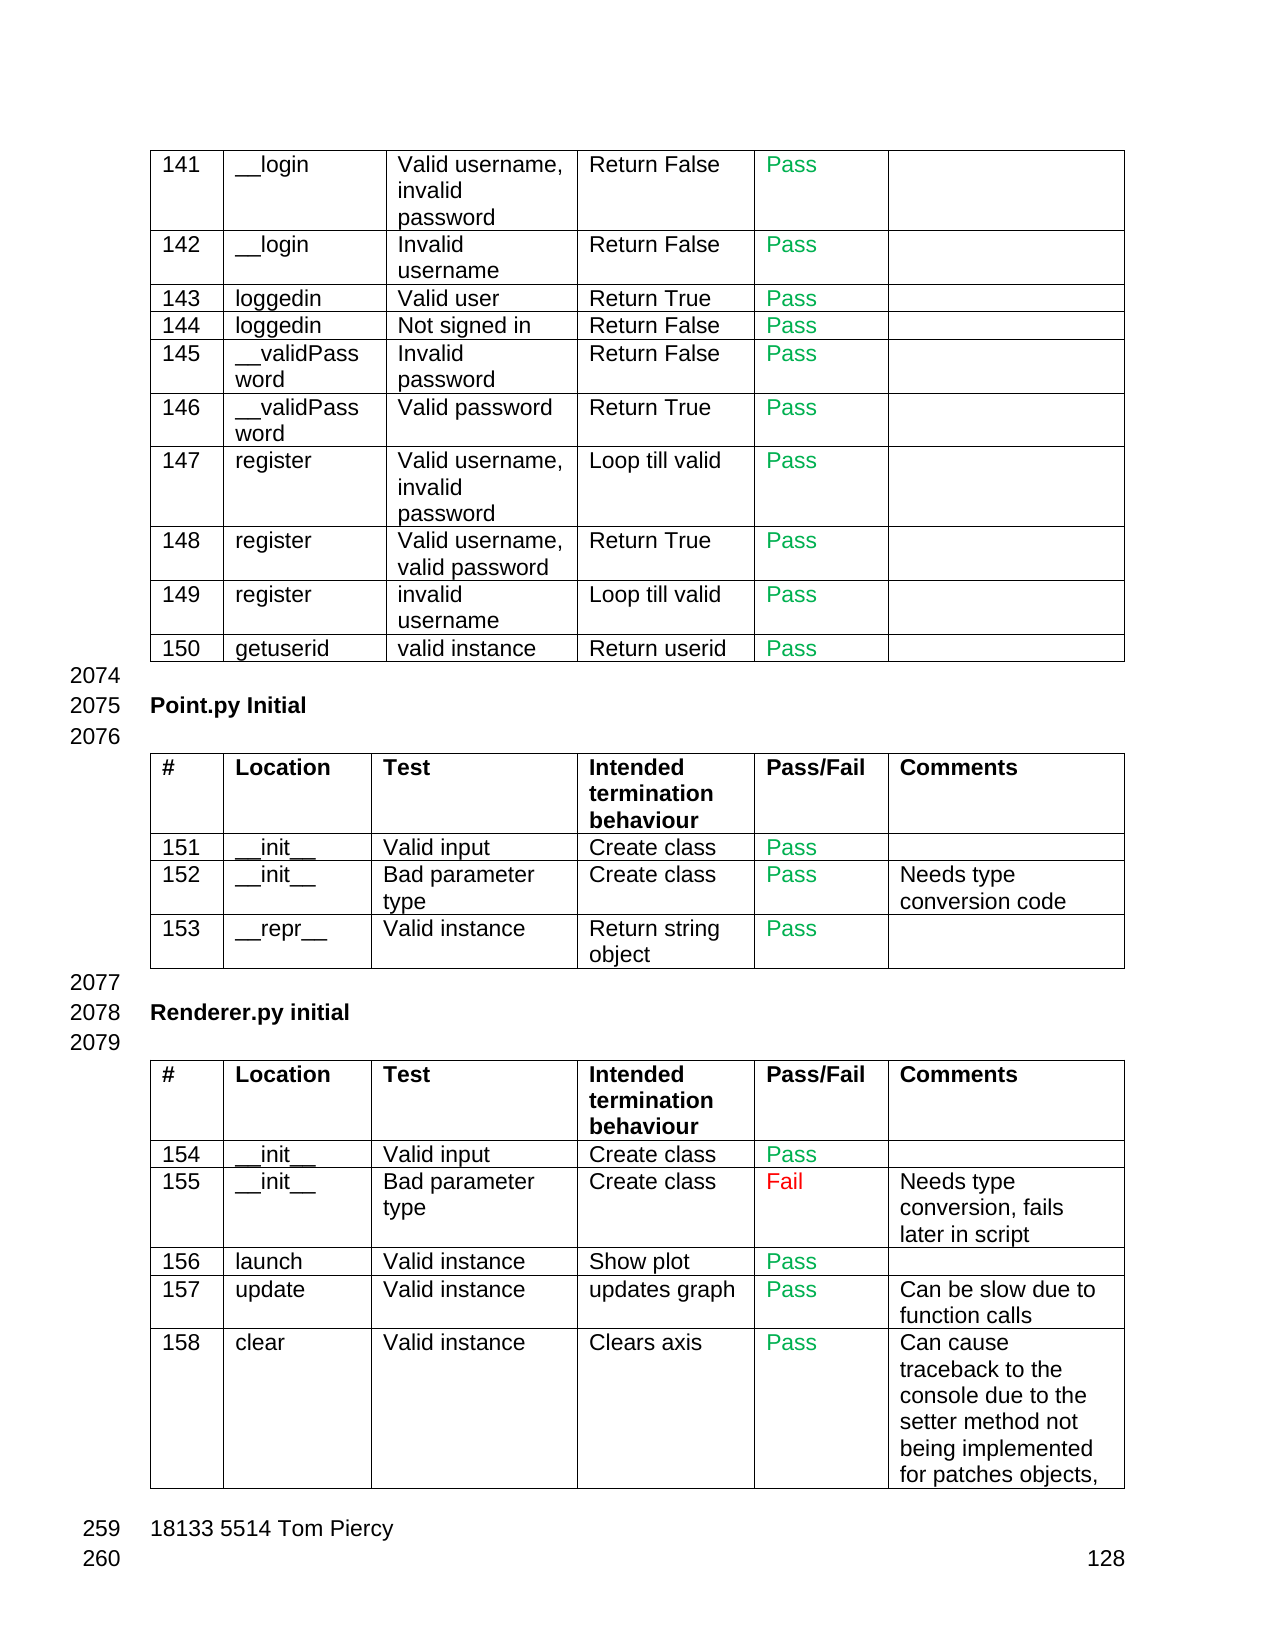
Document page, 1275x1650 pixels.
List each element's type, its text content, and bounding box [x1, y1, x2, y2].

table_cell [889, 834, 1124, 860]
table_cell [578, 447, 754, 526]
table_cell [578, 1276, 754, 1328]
text Point.py Initial [150, 692, 1125, 719]
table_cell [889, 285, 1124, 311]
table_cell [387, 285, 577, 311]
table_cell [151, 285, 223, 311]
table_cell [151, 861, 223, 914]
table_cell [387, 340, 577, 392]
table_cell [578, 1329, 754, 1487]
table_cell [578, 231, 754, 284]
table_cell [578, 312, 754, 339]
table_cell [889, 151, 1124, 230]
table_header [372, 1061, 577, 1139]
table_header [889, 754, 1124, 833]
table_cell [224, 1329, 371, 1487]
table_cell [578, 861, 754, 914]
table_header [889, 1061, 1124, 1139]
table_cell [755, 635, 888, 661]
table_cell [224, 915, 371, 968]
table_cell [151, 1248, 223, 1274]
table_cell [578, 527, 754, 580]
text Renderer.py initial [150, 999, 1125, 1025]
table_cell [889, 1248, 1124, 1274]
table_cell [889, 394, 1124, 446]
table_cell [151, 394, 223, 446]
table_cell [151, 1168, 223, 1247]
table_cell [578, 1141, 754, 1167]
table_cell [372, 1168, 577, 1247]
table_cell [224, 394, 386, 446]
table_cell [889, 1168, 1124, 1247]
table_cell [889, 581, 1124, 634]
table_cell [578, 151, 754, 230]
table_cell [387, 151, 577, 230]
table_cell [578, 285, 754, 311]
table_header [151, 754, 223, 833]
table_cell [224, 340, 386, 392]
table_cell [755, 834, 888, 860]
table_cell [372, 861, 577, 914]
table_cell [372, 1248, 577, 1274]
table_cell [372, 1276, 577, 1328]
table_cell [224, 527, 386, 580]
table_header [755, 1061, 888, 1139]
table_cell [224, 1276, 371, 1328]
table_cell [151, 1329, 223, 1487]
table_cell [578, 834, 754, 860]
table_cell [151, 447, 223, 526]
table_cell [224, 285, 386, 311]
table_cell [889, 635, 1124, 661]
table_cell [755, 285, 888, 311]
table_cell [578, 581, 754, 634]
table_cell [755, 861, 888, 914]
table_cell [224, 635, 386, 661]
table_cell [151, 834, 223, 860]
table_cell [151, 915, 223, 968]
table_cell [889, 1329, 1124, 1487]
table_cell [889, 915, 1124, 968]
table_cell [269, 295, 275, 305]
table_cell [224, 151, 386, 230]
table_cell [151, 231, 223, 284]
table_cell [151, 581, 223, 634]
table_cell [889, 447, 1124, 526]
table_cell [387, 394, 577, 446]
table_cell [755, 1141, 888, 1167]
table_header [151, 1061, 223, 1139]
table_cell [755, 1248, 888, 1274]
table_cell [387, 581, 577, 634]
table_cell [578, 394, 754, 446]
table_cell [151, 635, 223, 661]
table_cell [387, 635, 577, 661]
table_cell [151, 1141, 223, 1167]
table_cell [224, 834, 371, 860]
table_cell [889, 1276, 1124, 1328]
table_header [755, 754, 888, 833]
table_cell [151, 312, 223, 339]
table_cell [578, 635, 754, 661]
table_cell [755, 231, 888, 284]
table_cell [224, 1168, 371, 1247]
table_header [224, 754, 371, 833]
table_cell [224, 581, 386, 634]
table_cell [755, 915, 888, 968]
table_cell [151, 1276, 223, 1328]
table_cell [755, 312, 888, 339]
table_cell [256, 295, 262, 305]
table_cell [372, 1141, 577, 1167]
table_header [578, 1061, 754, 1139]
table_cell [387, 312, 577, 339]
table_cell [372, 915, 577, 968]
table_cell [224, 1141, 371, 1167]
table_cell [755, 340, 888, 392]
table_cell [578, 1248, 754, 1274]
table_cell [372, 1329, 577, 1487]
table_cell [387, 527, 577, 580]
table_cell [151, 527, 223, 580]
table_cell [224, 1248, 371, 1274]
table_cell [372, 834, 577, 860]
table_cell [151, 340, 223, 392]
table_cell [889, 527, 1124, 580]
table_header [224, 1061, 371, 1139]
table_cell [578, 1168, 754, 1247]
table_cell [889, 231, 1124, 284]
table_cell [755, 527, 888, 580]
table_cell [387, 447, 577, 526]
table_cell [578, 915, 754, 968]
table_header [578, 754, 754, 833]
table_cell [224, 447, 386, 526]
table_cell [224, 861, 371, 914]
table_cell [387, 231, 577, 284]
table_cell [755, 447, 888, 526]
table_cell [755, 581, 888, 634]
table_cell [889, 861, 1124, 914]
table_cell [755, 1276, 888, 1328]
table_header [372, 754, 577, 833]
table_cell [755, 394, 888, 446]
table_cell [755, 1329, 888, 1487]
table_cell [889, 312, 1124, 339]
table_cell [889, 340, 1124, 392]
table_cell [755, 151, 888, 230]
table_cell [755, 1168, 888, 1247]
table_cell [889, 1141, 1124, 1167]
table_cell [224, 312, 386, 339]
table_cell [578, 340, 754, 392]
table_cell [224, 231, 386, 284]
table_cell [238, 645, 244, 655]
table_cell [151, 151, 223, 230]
